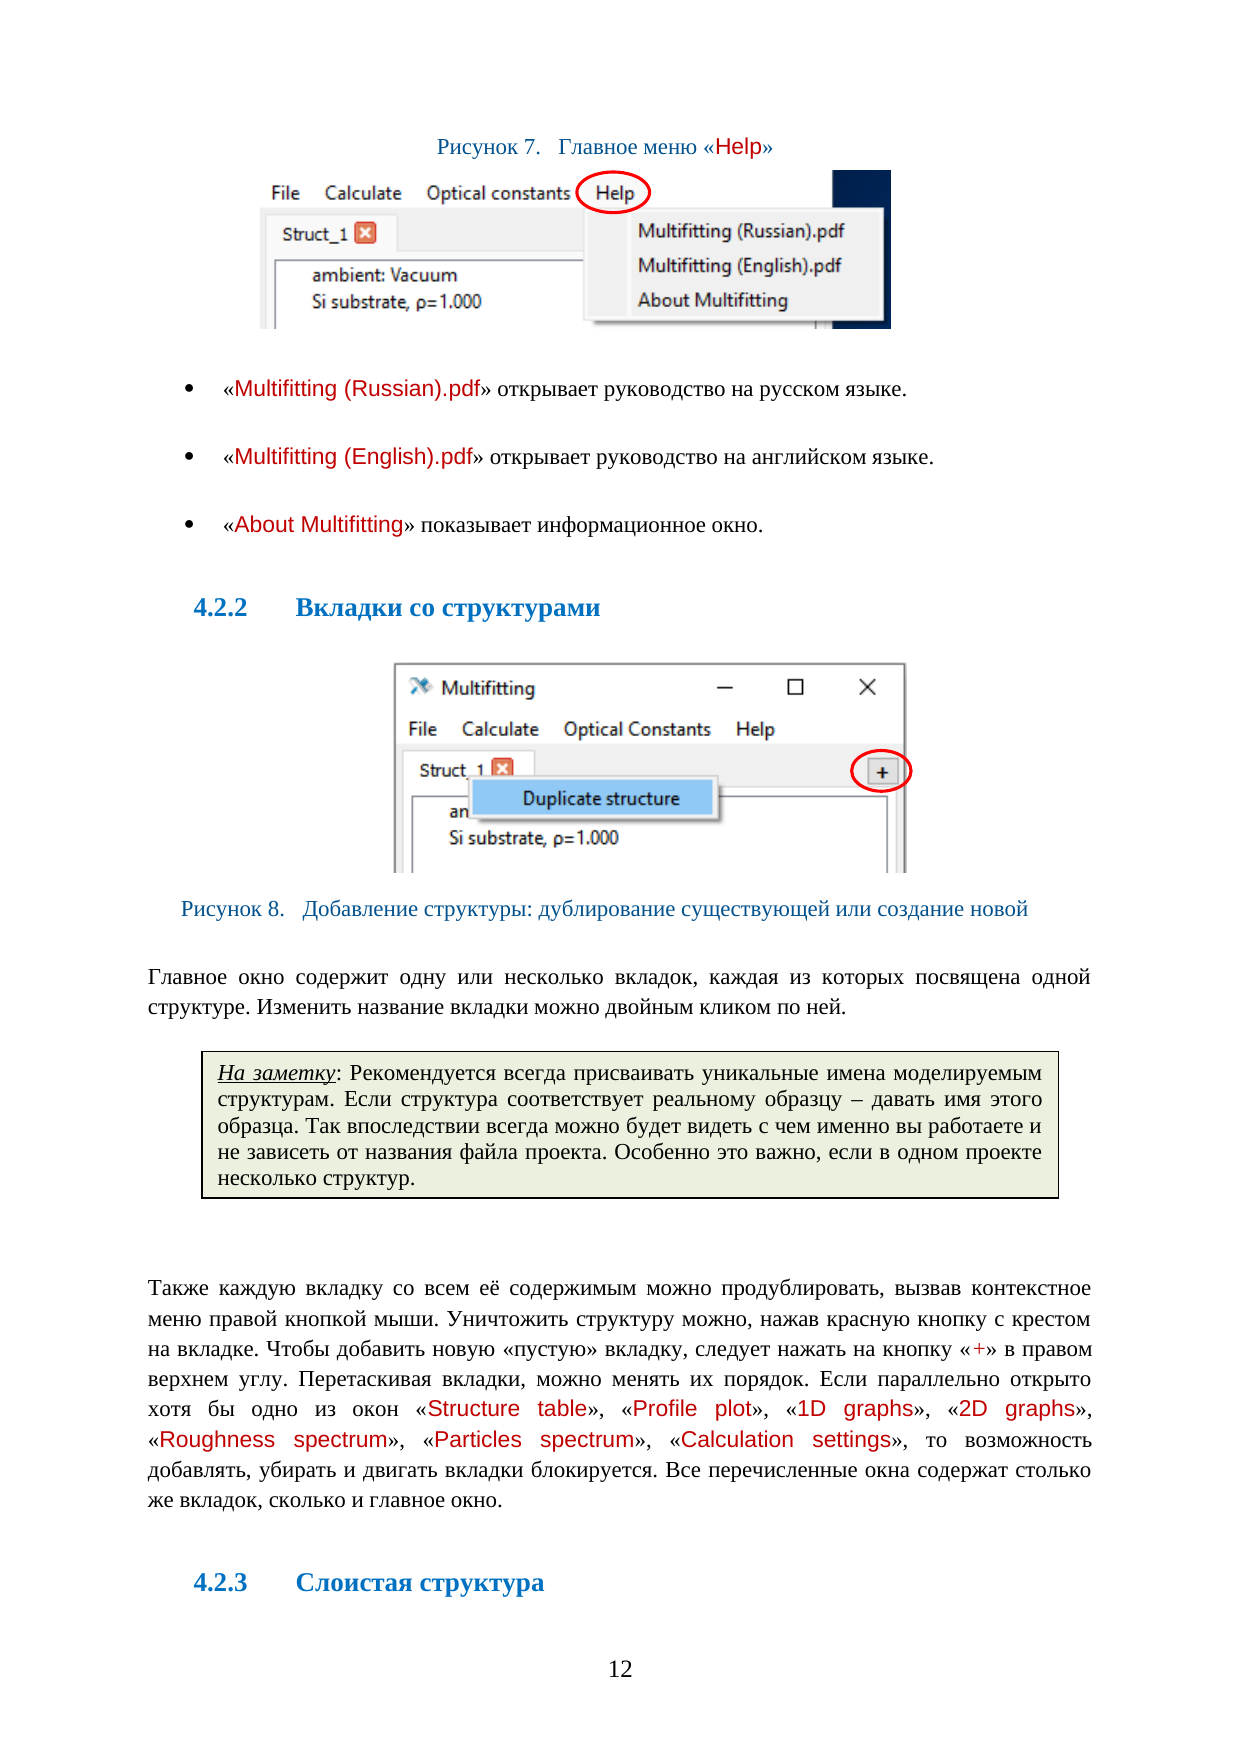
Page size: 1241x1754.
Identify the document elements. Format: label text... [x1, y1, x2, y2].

picture [393, 662, 907, 873]
subtitle Слоистая структура [193, 1566, 1093, 1597]
text Главное окно содержит одну или несколько вкладок, каждая из которых посвящена одной структуре. Изменить название вкладки можно двойным кликом по ней. [148, 963, 1093, 1020]
list «Multifitting (Russian).pdf» открывает руководство на русском языке. [185, 201, 1093, 402]
list Главное меню «Help» [178, 133, 1093, 159]
list «About Multifitting» показывает информационное окно. [185, 511, 1093, 537]
subtitle Вкладки со структурами [193, 591, 1093, 623]
picture [854, 753, 907, 789]
text Также каждую вкладку со всем её содержимым можно продублировать, вызвав контекстное меню правой кнопкой мыши. Уничтожить структуру можно, нажав красную кнопку с крестом на вкладке. Чтобы добавить новую «пустую» вкладку, следует нажать на кнопку «+» в правом верхнем углу. Перетаскивая вкладки, можно менять их порядок. Если параллельно открыто хотя бы одно из окон «Structure table», «Profile plot», «1D graphs», «2D graphs», «Roughness spectrum», «Particles spectrum», «Calculation settings», то возможность добавлять, убирать и двигать вкладки блокируется. Все перечисленные окна содержат столько же вкладок, сколько и главное окно. [148, 1061, 1093, 1512]
list «Multifitting (English).pdf» открывает руководство на английском языке. [185, 443, 1093, 469]
